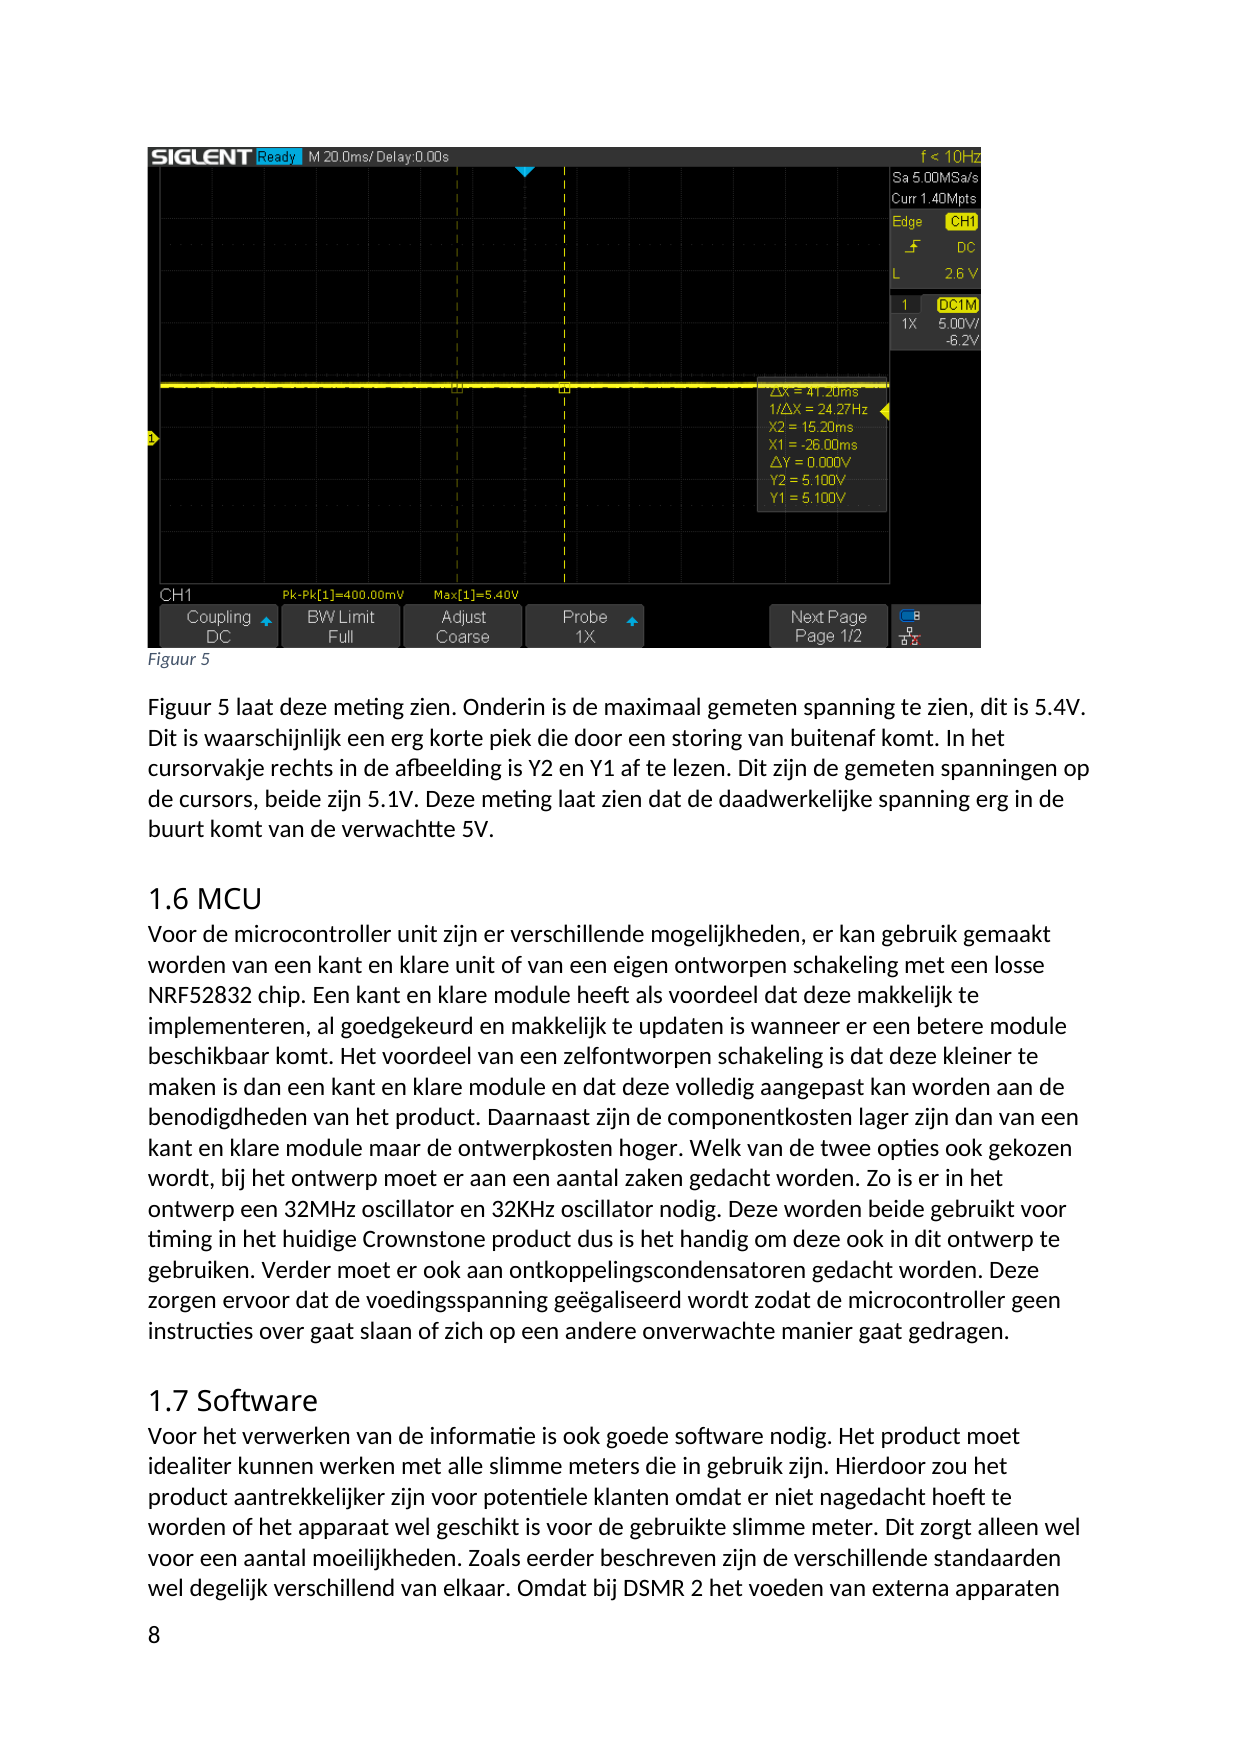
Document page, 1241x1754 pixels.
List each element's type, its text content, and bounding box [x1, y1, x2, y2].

text Voor de microcontroller unit zijn er verschillende mogelijkheden, er kan gebruik gemaakt worden van een kant en klare unit of van een eigen ontworpen schakeling met een losse NRF52832 chip. Een kant en klare module heeft als voordeel dat deze makkelijk te implementeren, al goedgekeurd en makkelijk te updaten is wanneer er een betere module beschikbaar komt. Het voordeel van een zelfontworpen schakeling is dat deze kleiner te maken is dan een kant en klare module en dat deze volledig aangepast kan worden aan de benodigdheden van het product. Daarnaast zijn de componentkosten lager zijn dan van een kant en klare module maar de ontwerpkosten hoger. Welk van de twee opties ook gekozen wordt, bij het ontwerp moet er aan een aantal zaken gedacht worden. Zo is er in het ontwerp een 32MHz oscillator en 32KHz oscillator nodig. Deze worden beide gebruikt voor timing in het huidige Crownstone product dus is het handig om deze ook in dit ontwerp te gebruiken. Verder moet er ook aan ontkoppelingscondensatoren gedacht worden. Deze zorgen ervoor dat de voedingsspanning geëgaliseerd wordt zodat de microcontroller geen instructies over gaat slaan of zich op een andere onverwachte manier gaat gedragen. [148, 918, 1093, 1346]
text Figuur 5 [148, 648, 1093, 671]
text Figuur 5 laat deze meting zien. Onderin is de maximaal gemeten spanning te zien, dit is 5.4V. Dit is waarschijnlijk een erg korte piek die door een storing van buitenaf komt. In het cursorvakje rechts in de afbeelding is Y2 en Y1 af te lezen. Dit zijn de gemeten spanningen op de cursors, beide zijn 5.1V. Deze meting laat zien dat de daadwerkelijke spanning erg in de buurt komt van de verwachtte 5V. [148, 691, 1093, 844]
picture [147, 147, 981, 648]
subtitle 1.7 Software [148, 1380, 1093, 1420]
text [148, 1420, 1093, 1603]
subtitle 1.6 MCU [148, 879, 1093, 918]
